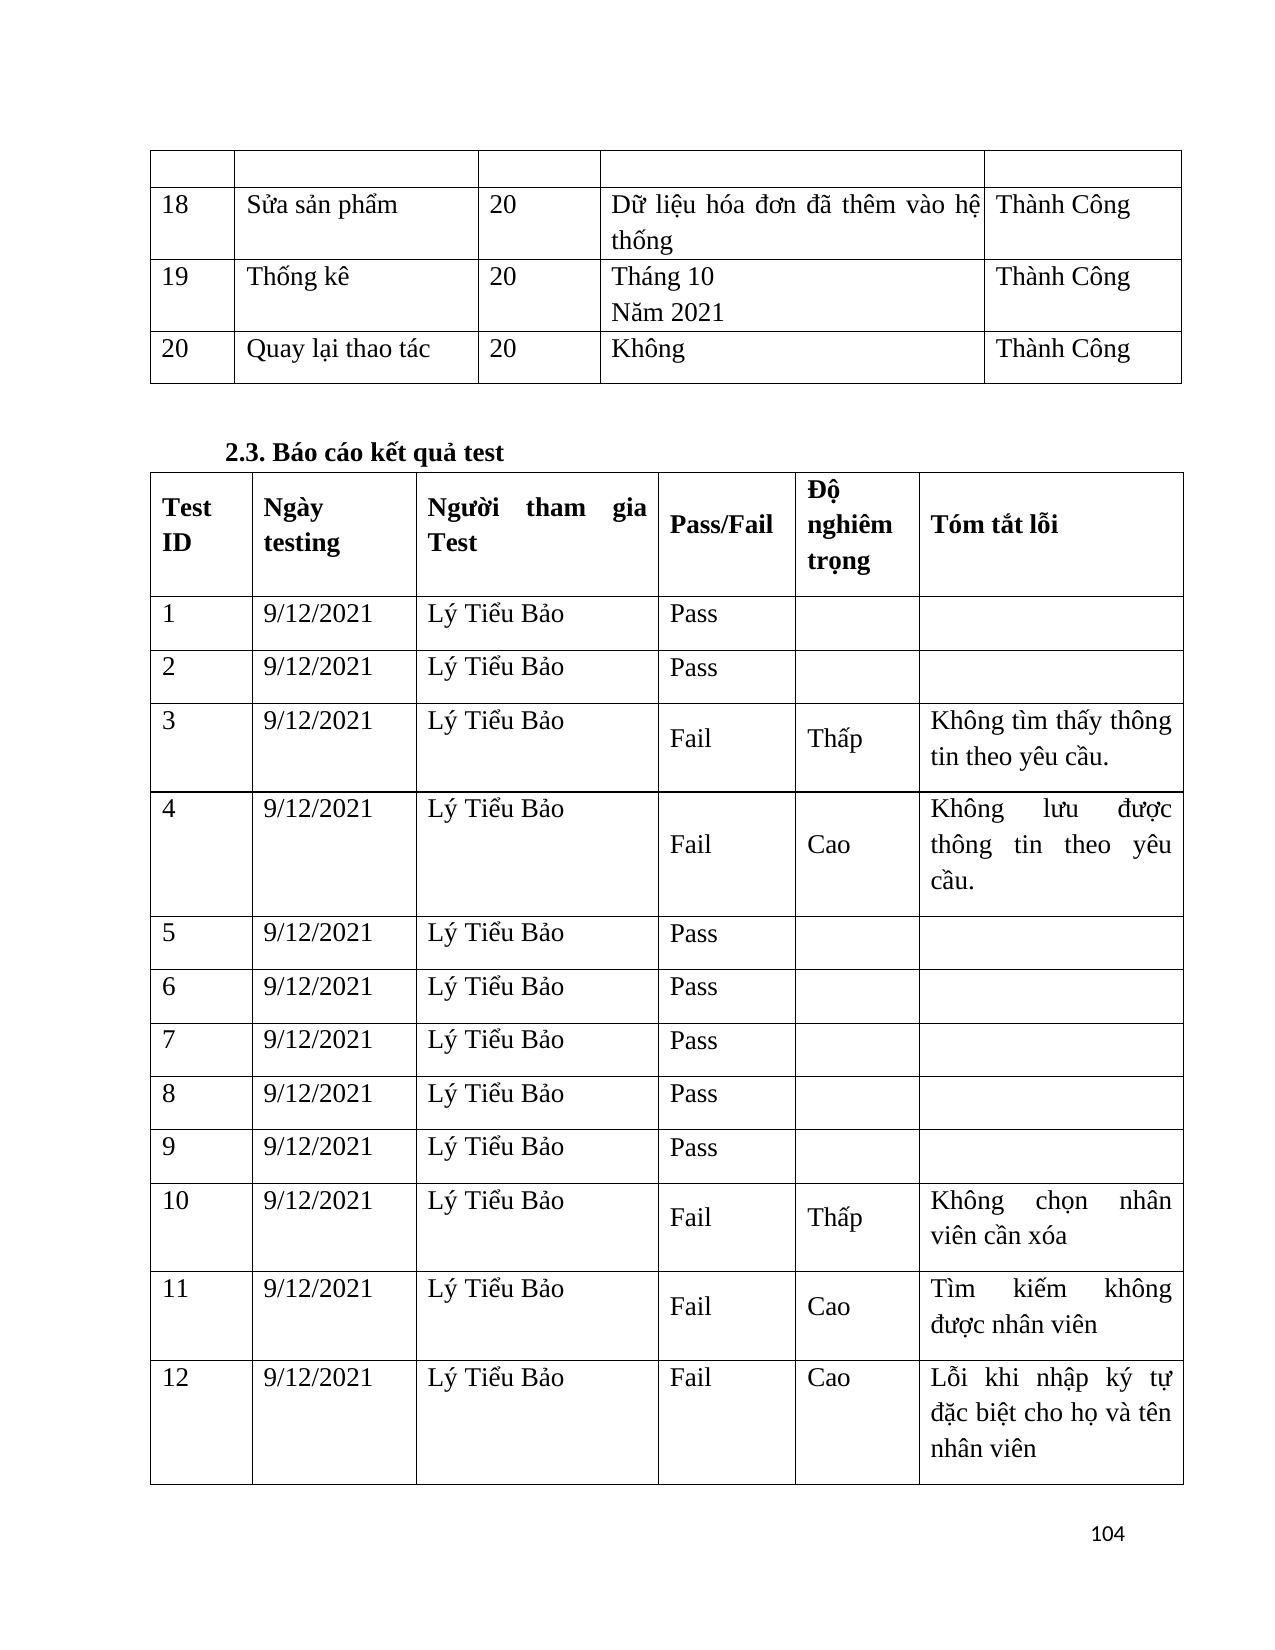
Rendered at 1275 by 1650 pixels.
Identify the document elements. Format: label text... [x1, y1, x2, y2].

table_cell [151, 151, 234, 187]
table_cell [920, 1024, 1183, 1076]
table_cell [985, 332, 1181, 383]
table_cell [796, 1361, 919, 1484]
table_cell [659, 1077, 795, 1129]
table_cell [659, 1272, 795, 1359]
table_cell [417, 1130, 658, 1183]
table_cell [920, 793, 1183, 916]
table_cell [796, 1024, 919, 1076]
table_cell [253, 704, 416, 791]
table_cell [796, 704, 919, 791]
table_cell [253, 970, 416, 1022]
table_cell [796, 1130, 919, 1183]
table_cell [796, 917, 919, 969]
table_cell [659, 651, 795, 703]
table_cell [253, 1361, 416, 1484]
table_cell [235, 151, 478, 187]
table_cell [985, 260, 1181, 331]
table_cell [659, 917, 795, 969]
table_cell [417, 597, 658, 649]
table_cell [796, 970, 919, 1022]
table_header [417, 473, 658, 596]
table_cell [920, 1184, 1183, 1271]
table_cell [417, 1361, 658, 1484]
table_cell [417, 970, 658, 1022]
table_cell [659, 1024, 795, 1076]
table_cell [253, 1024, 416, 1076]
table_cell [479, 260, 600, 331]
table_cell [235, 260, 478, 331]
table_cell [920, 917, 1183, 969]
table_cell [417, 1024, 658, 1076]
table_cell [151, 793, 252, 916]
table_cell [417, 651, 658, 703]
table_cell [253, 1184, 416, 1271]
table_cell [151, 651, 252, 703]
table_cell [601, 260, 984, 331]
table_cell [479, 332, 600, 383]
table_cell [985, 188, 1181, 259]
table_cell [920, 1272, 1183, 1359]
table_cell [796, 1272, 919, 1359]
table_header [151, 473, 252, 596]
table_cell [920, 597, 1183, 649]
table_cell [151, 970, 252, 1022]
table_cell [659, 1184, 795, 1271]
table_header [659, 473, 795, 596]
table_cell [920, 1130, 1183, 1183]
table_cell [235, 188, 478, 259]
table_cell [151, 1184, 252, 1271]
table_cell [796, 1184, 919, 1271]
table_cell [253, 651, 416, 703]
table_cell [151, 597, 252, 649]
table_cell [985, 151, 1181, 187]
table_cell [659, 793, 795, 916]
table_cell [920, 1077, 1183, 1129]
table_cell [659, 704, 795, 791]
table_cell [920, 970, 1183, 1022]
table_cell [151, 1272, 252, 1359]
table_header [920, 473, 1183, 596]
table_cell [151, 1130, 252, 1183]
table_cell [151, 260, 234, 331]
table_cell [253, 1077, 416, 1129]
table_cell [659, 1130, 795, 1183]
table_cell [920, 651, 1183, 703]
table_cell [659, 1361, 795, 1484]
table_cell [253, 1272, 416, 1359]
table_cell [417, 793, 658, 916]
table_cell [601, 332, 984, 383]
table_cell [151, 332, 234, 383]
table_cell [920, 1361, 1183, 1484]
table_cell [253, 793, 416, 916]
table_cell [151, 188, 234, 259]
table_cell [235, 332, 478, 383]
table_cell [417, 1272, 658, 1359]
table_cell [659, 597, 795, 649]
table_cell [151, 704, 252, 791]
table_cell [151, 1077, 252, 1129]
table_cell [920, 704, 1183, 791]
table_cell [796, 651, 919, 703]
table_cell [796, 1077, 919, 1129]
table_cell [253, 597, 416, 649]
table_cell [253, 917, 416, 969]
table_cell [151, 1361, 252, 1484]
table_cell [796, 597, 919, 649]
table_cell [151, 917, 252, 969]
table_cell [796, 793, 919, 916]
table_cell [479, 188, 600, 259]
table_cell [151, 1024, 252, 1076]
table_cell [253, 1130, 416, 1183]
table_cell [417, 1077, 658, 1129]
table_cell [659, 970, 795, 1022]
subtitle 2.3. Báo cáo kết quả test [225, 436, 1125, 467]
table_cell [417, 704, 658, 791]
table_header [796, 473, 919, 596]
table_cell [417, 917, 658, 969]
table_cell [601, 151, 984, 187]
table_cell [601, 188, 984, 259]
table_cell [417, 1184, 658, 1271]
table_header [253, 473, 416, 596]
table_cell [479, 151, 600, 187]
